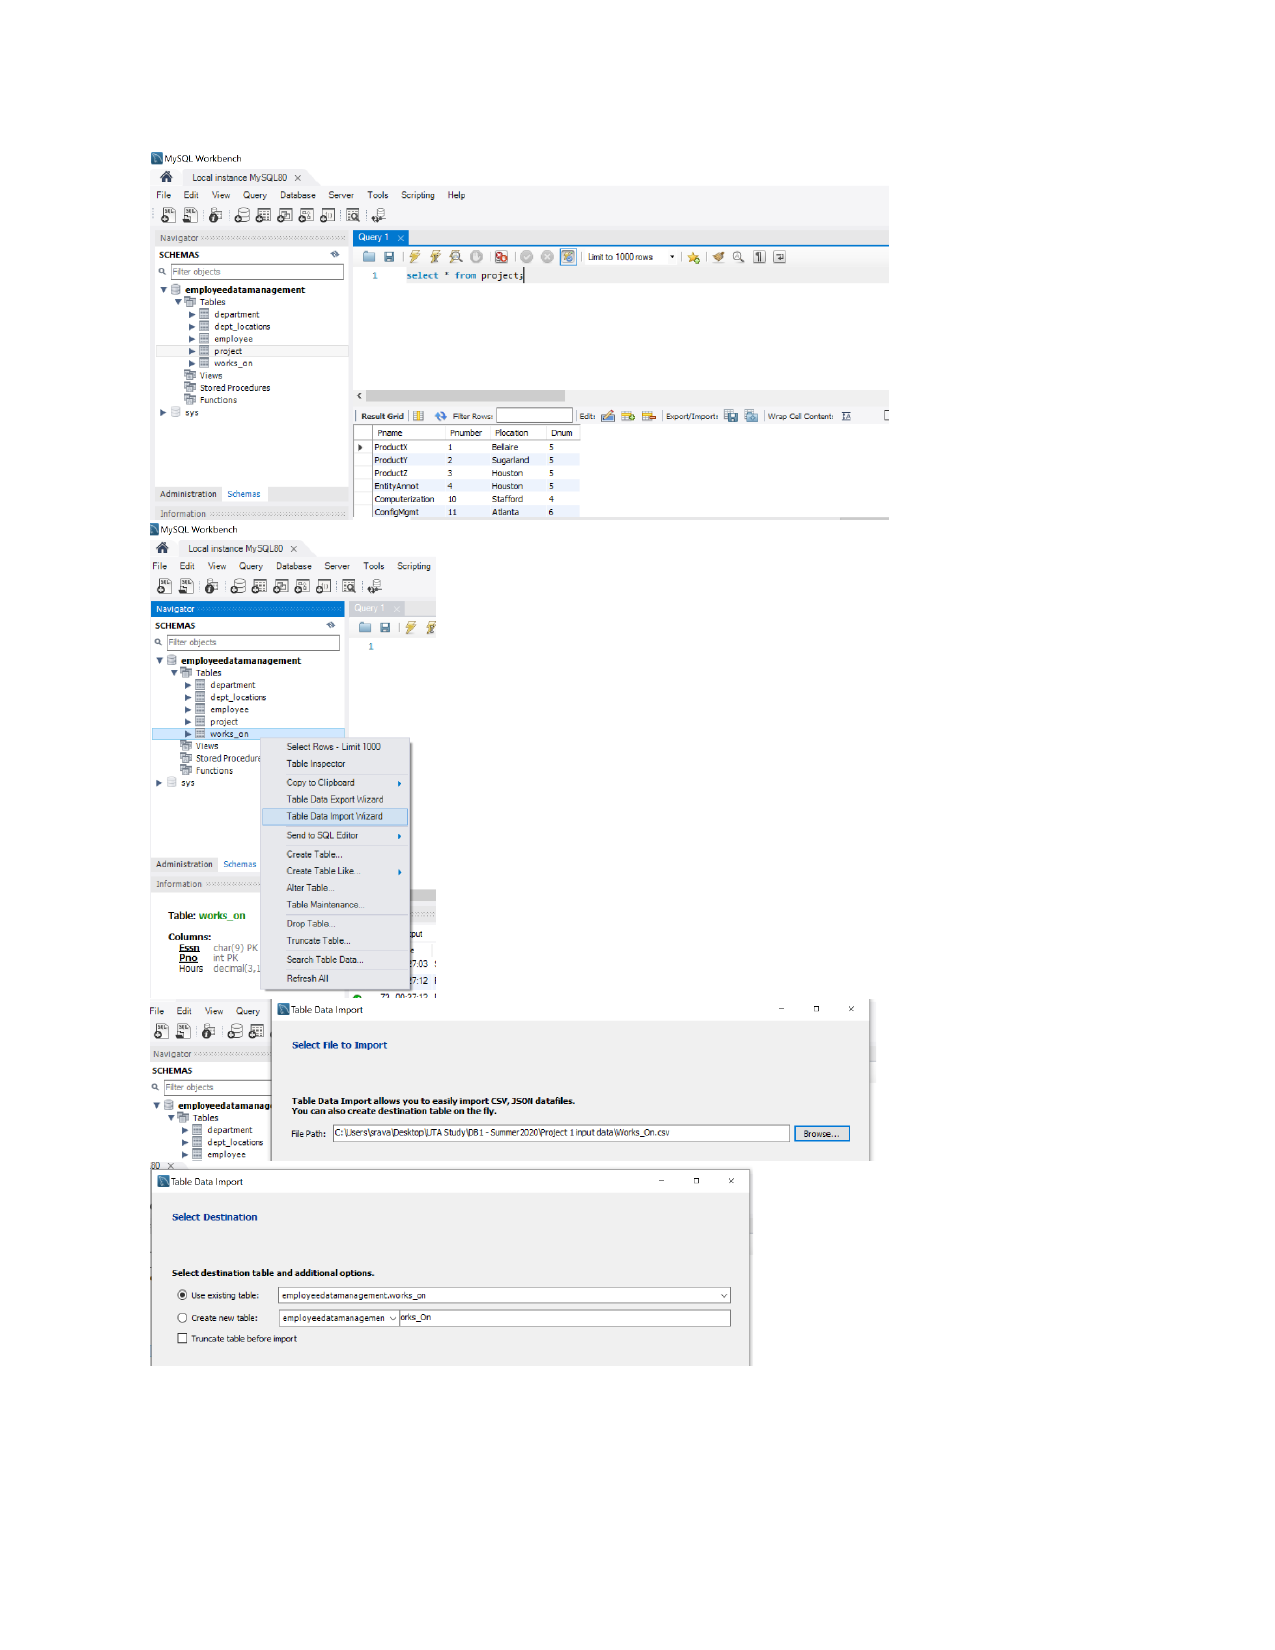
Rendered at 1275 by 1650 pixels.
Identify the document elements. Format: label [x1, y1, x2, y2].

picture [150, 150, 889, 520]
picture [150, 1162, 754, 1366]
picture [150, 522, 436, 998]
picture [150, 999, 877, 1161]
